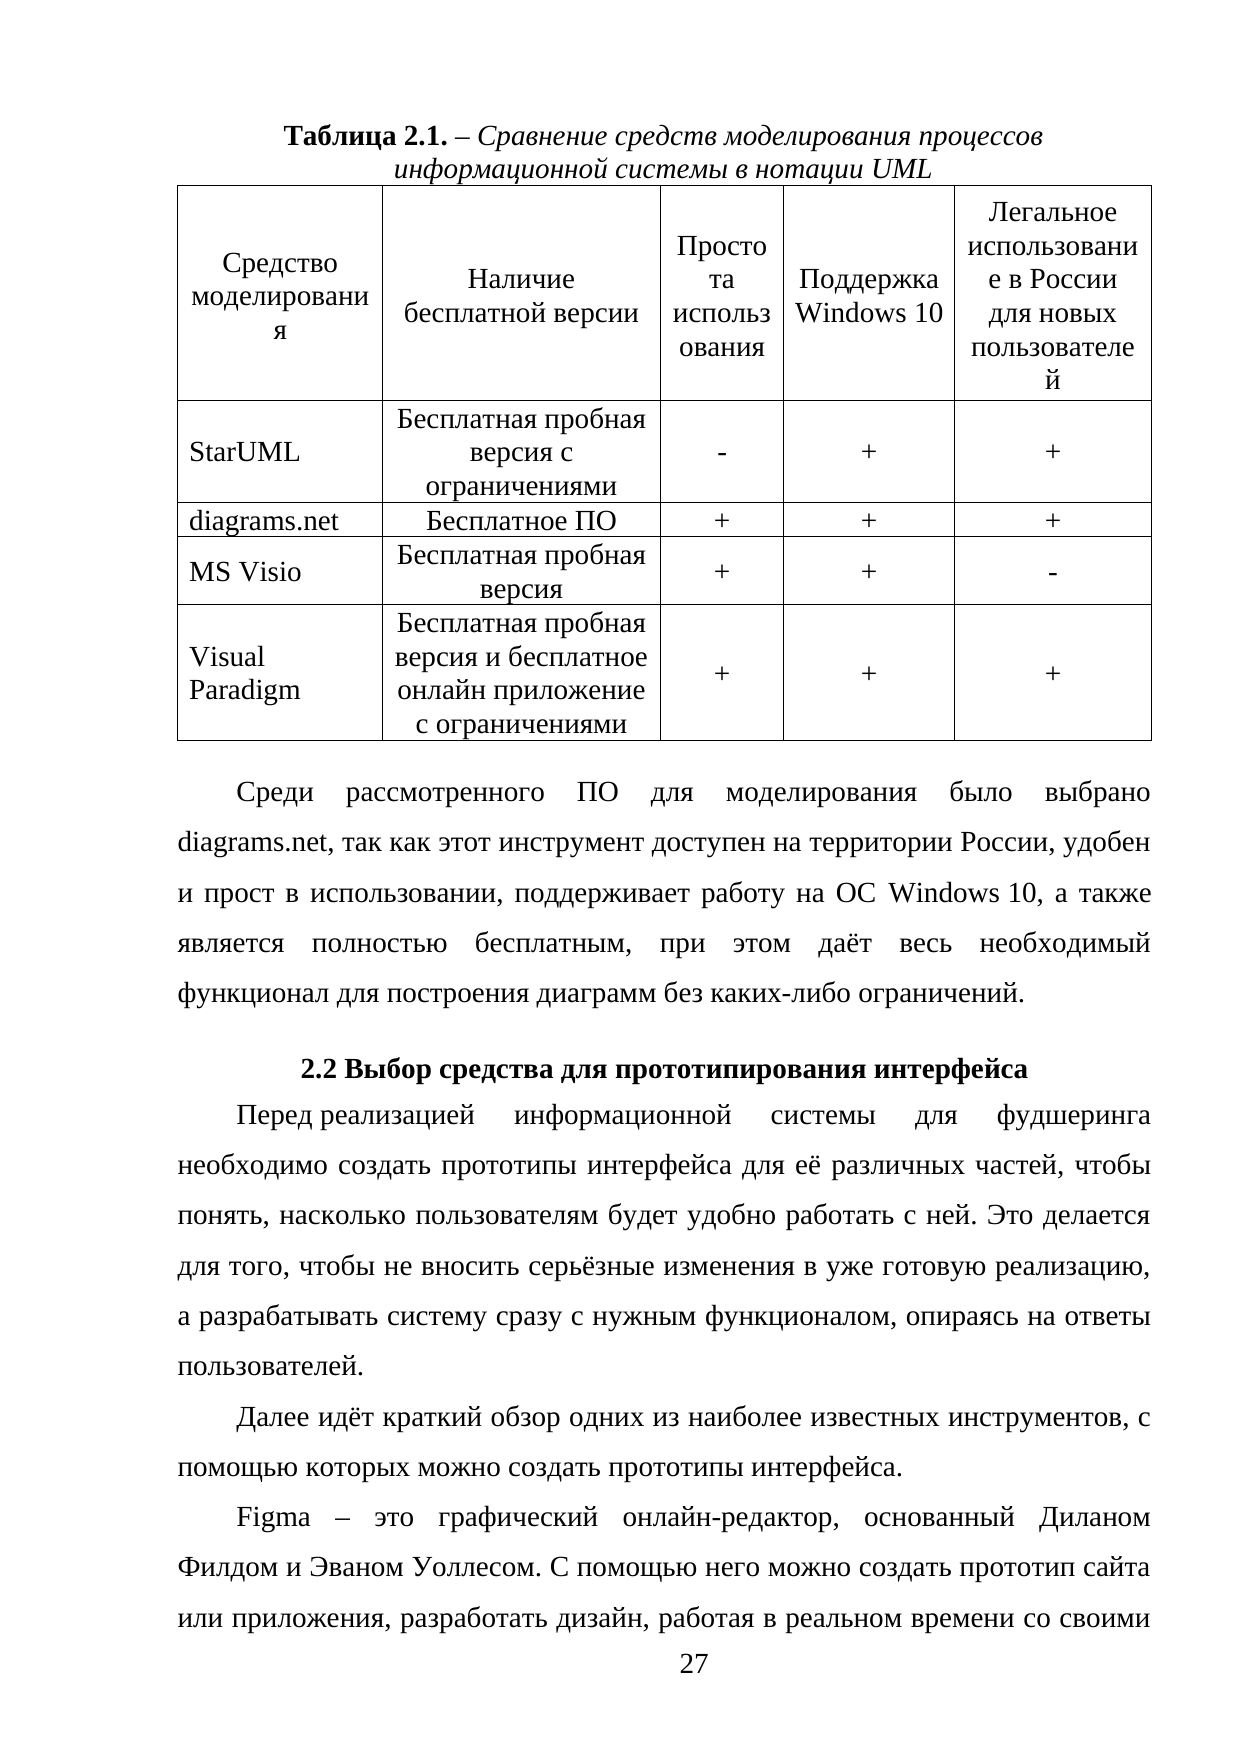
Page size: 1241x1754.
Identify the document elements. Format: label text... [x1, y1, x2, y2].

table_cell Бесплатное ПО [383, 503, 660, 536]
text Далее идёт краткий обзор одних из наиболее известных инструментов, с помощью которых можно создать прототипы интерфейса. [177, 1399, 1152, 1482]
table_cell + [784, 605, 954, 739]
table_cell Бесплатная пробная версия [383, 537, 660, 604]
table_header Средство моделирования [178, 186, 382, 400]
text Перед реализацией информационной системы для фудшеринга необходимо создать прототипы интерфейса для её различных частей, чтобы понять, насколько пользователям будет удобно работать с ней. Это делается для того, чтобы не вносить серьёзные изменения в уже готовую реализацию, а разрабатывать систему сразу с нужным функционалом, опираясь на ответы пользователей. [177, 1097, 1152, 1382]
table_header Поддержка Windows 10 [784, 186, 954, 400]
table_cell - [661, 401, 783, 502]
text Таблица 2.1. – Сравнение средств моделирования процессов информационной системы в нотации UML [177, 118, 1152, 185]
table_cell + [661, 605, 783, 739]
table_header Наличие бесплатной версии [383, 186, 660, 400]
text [177, 1499, 1152, 1633]
table_cell + [784, 401, 954, 502]
table_cell + [661, 503, 783, 536]
text Среди рассмотренного ПО для моделирования было выбрано diagrams.net, так как этот инструмент доступен на территории России, удобен и прост в использовании, поддерживает работу на ОС Windows 10, а также является полностью бесплатным, при этом даёт весь необходимый функционал для построения диаграмм без каких-либо ограничений. [177, 774, 1152, 1009]
table_cell + [955, 503, 1151, 536]
table_cell Visual Paradigm [178, 605, 382, 739]
table_cell + [661, 537, 783, 604]
table_cell Бесплатная пробная версия с ограничениями [383, 401, 660, 502]
table_cell + [955, 605, 1151, 739]
table_header Легальное использование в России для новых пользователей [955, 186, 1151, 400]
subtitle Выбор средства для прототипирования интерфейса [177, 1051, 1152, 1084]
table_cell + [784, 503, 954, 536]
table_cell Бесплатная пробная версия и бесплатное онлайн приложение с ограничениями [383, 605, 660, 739]
table_cell MS Visio [178, 537, 382, 604]
table_cell + [955, 401, 1151, 502]
table_cell + [784, 537, 954, 604]
table_cell StarUML [178, 401, 382, 502]
table_cell diagrams.net [178, 503, 382, 536]
table_header Простота использования [661, 186, 783, 400]
table_cell - [955, 537, 1151, 604]
